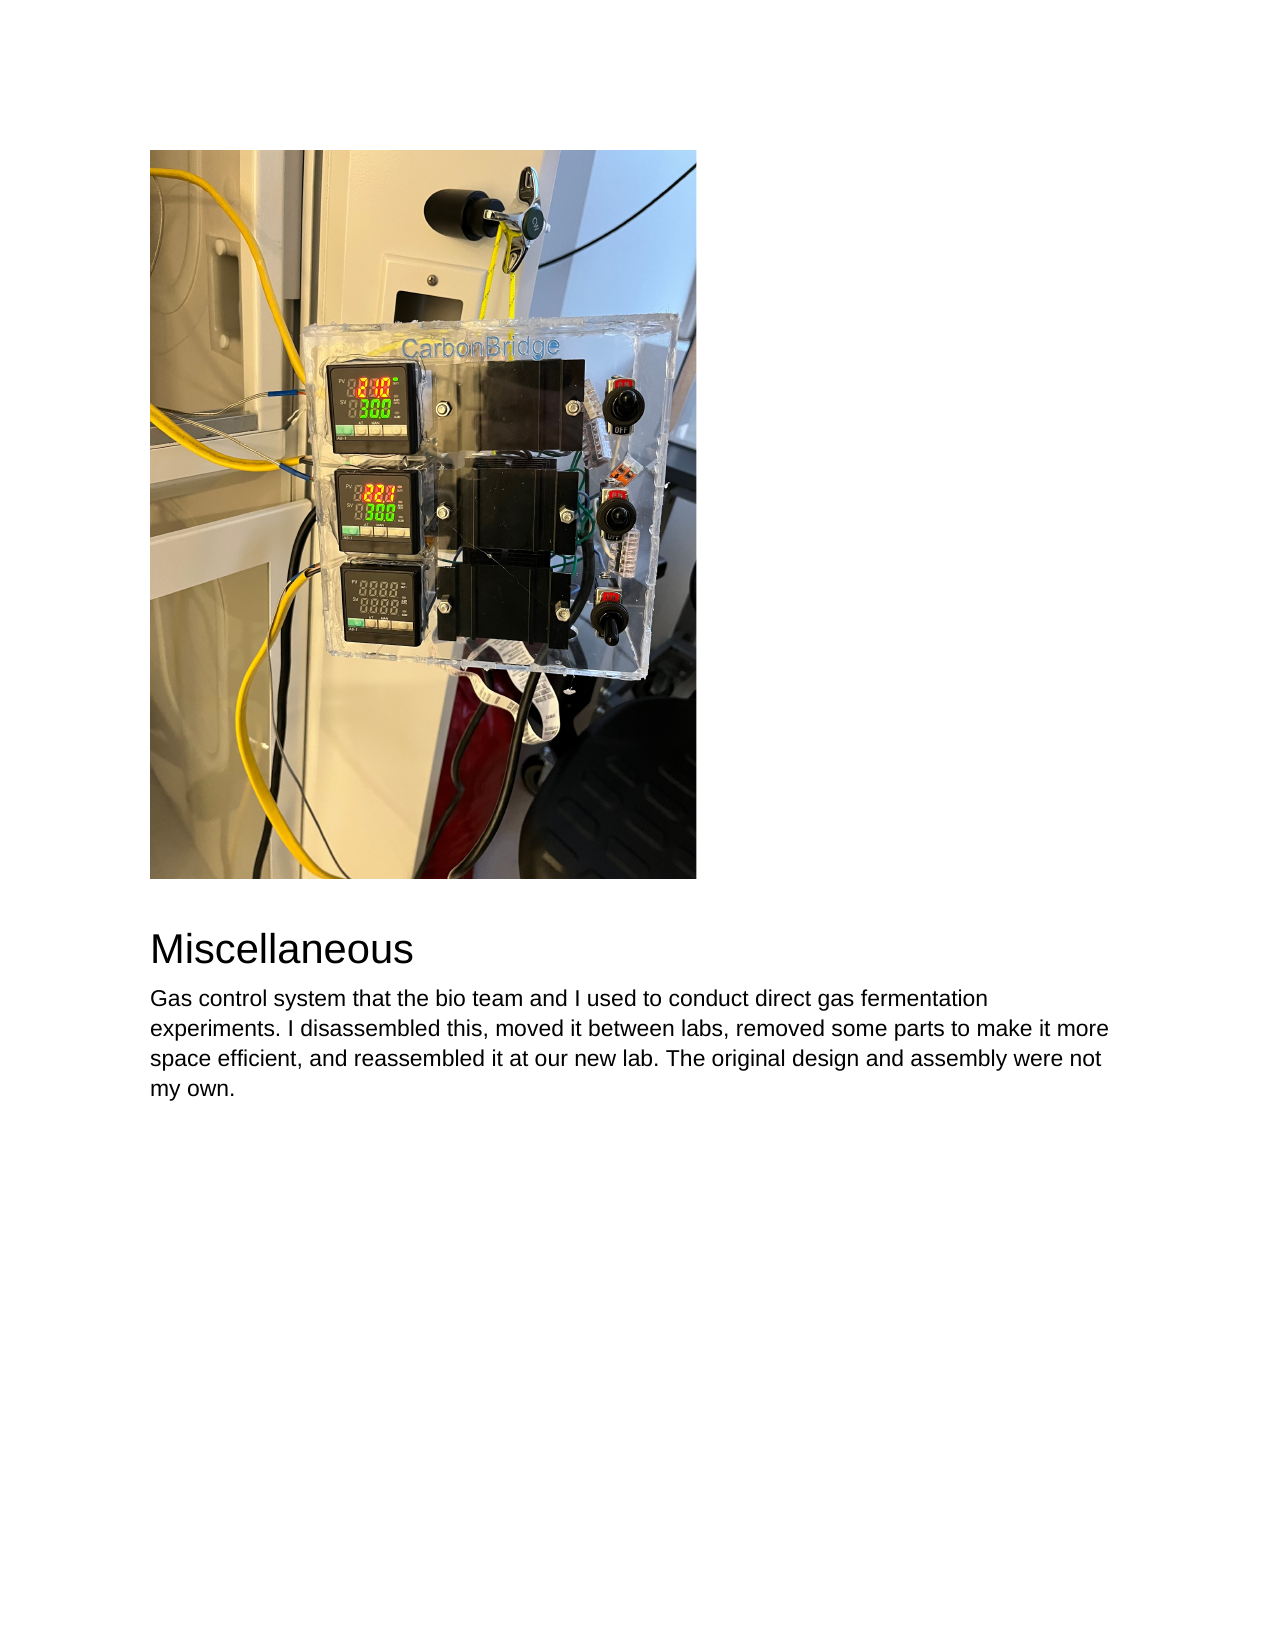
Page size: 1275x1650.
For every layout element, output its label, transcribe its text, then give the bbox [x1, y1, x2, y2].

picture [150, 150, 697, 879]
subtitle Miscellaneous [150, 924, 1125, 972]
text Gas control system that the bio team and I used to conduct direct gas fermentation experiments. I disassembled this, moved it between labs, removed some parts to make it more space efficient, and reassembled it at our new lab. The original design and assembly were not my own. [150, 984, 1125, 1102]
